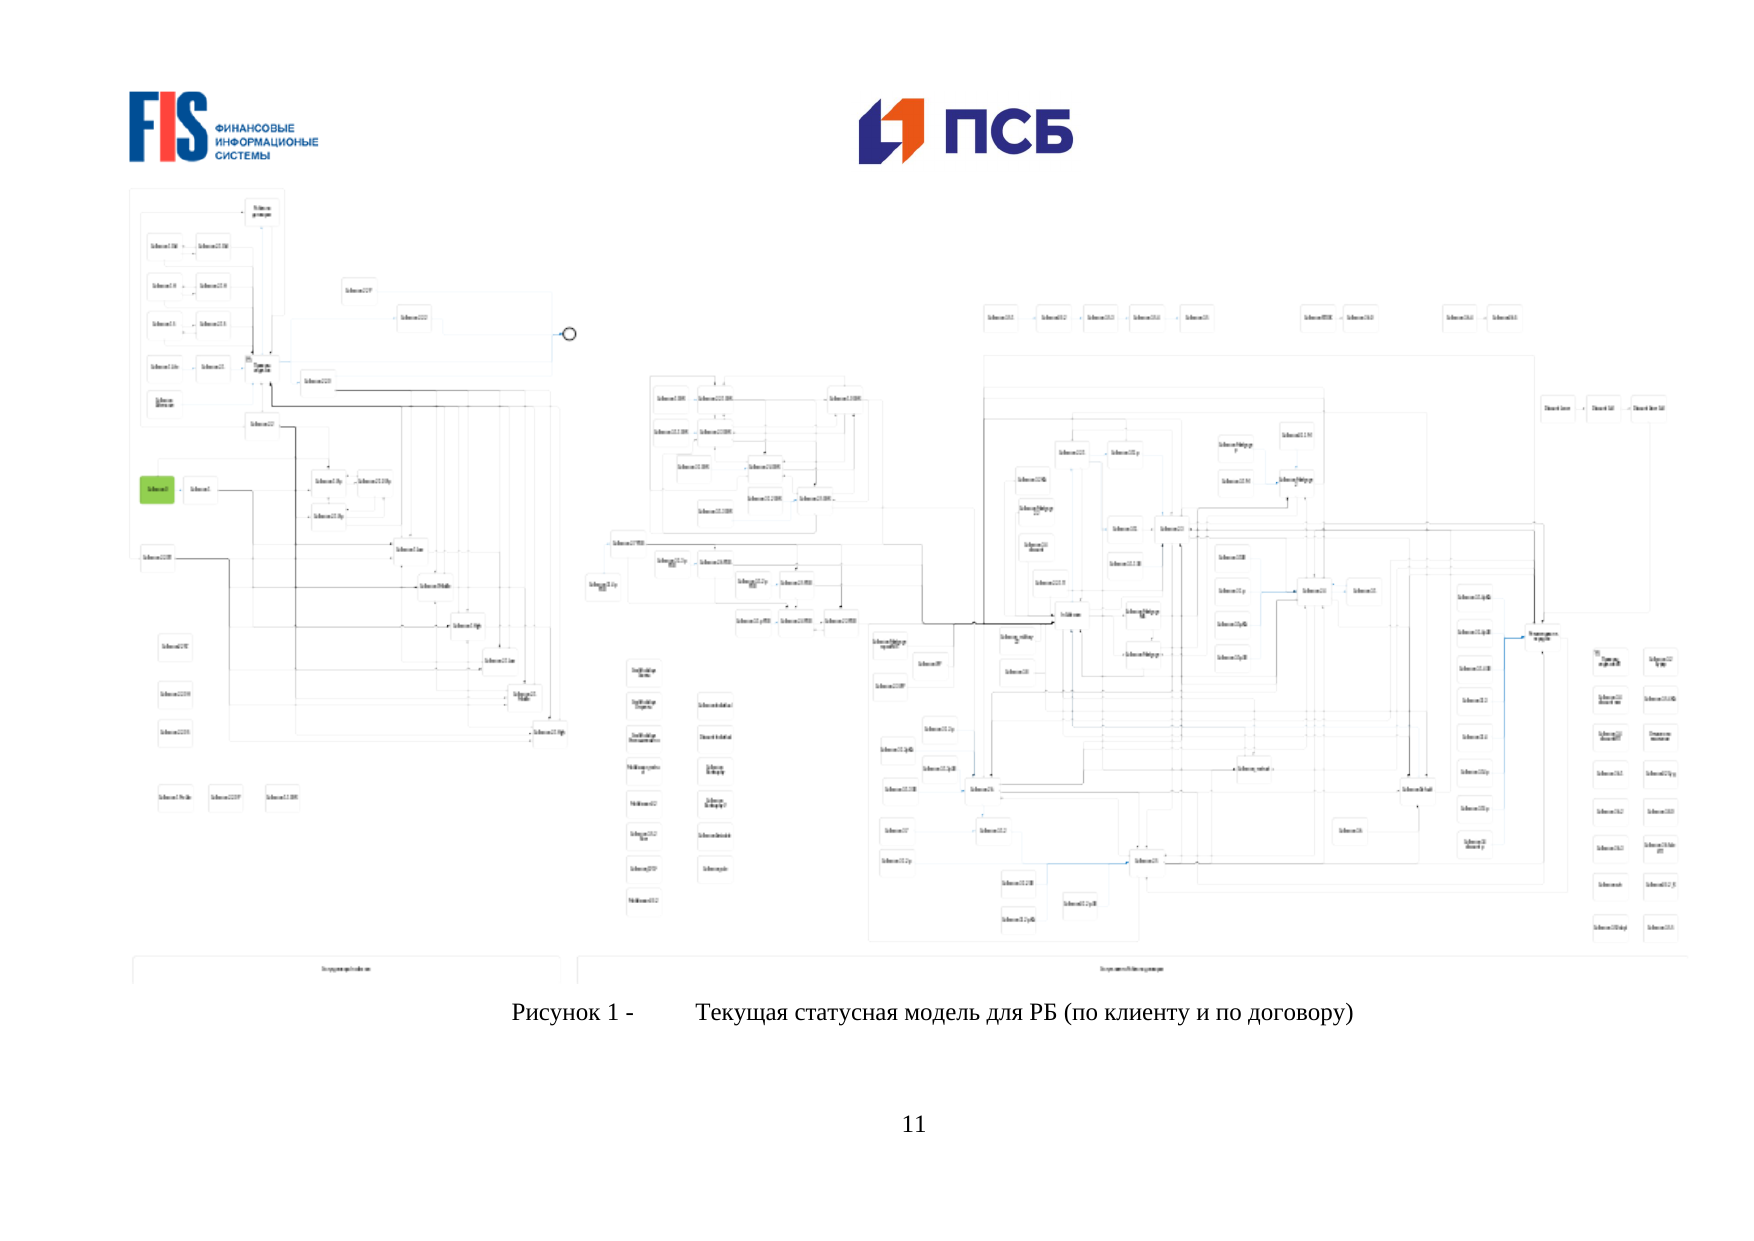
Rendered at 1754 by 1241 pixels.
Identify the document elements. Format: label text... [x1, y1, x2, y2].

subtitle Текущая статусная модель для РБ (по клиенту и по договору) [229, 997, 1636, 1026]
picture [118, 73, 324, 172]
picture [850, 91, 1082, 172]
